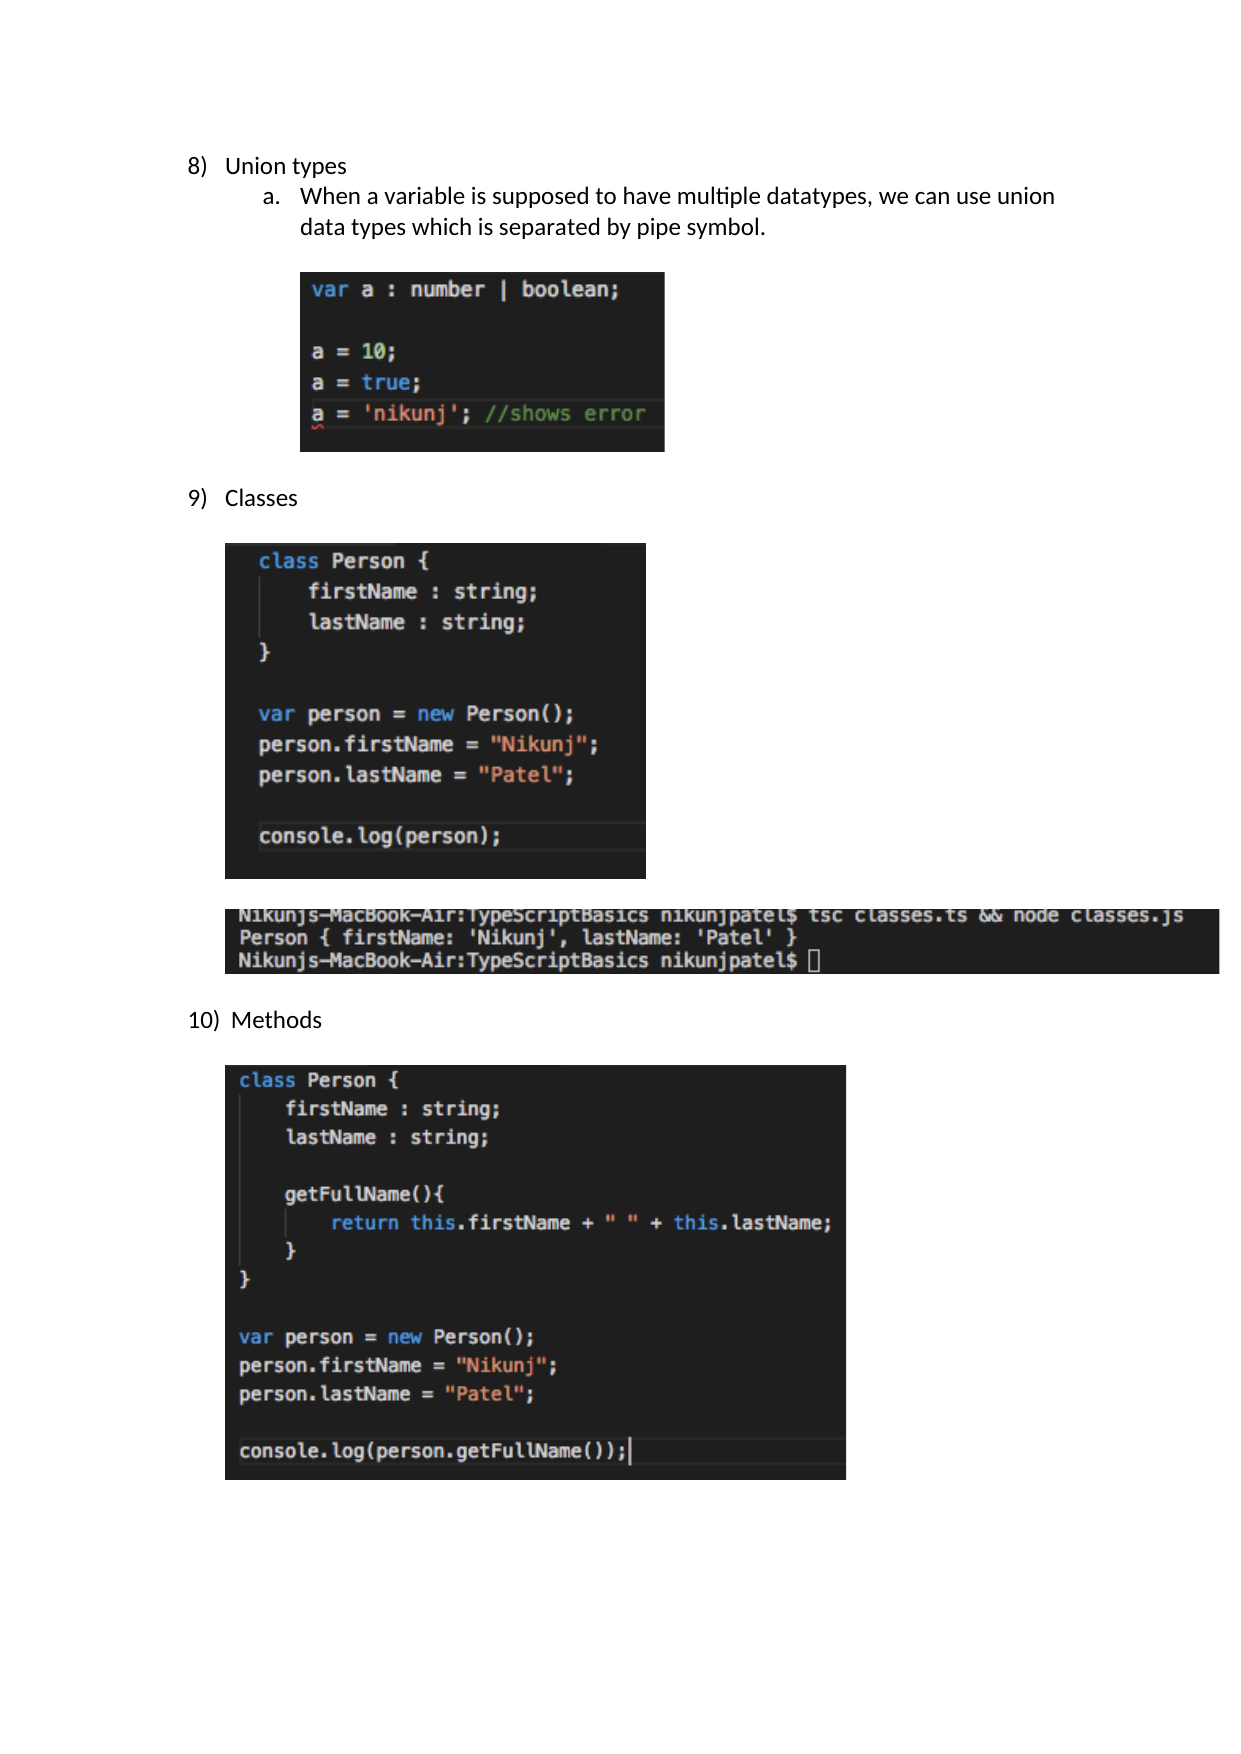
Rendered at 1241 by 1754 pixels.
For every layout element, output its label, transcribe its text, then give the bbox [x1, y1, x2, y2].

picture [225, 1065, 847, 1480]
picture [300, 272, 665, 452]
list Classes [187, 482, 1090, 513]
picture [225, 543, 646, 879]
list Union types [187, 150, 1090, 181]
picture [225, 909, 1220, 974]
list Methods [187, 1004, 1090, 1035]
list When a variable is supposed to have multiple datatypes, we can use union data types which is separated by pipe symbol. [262, 181, 1090, 242]
